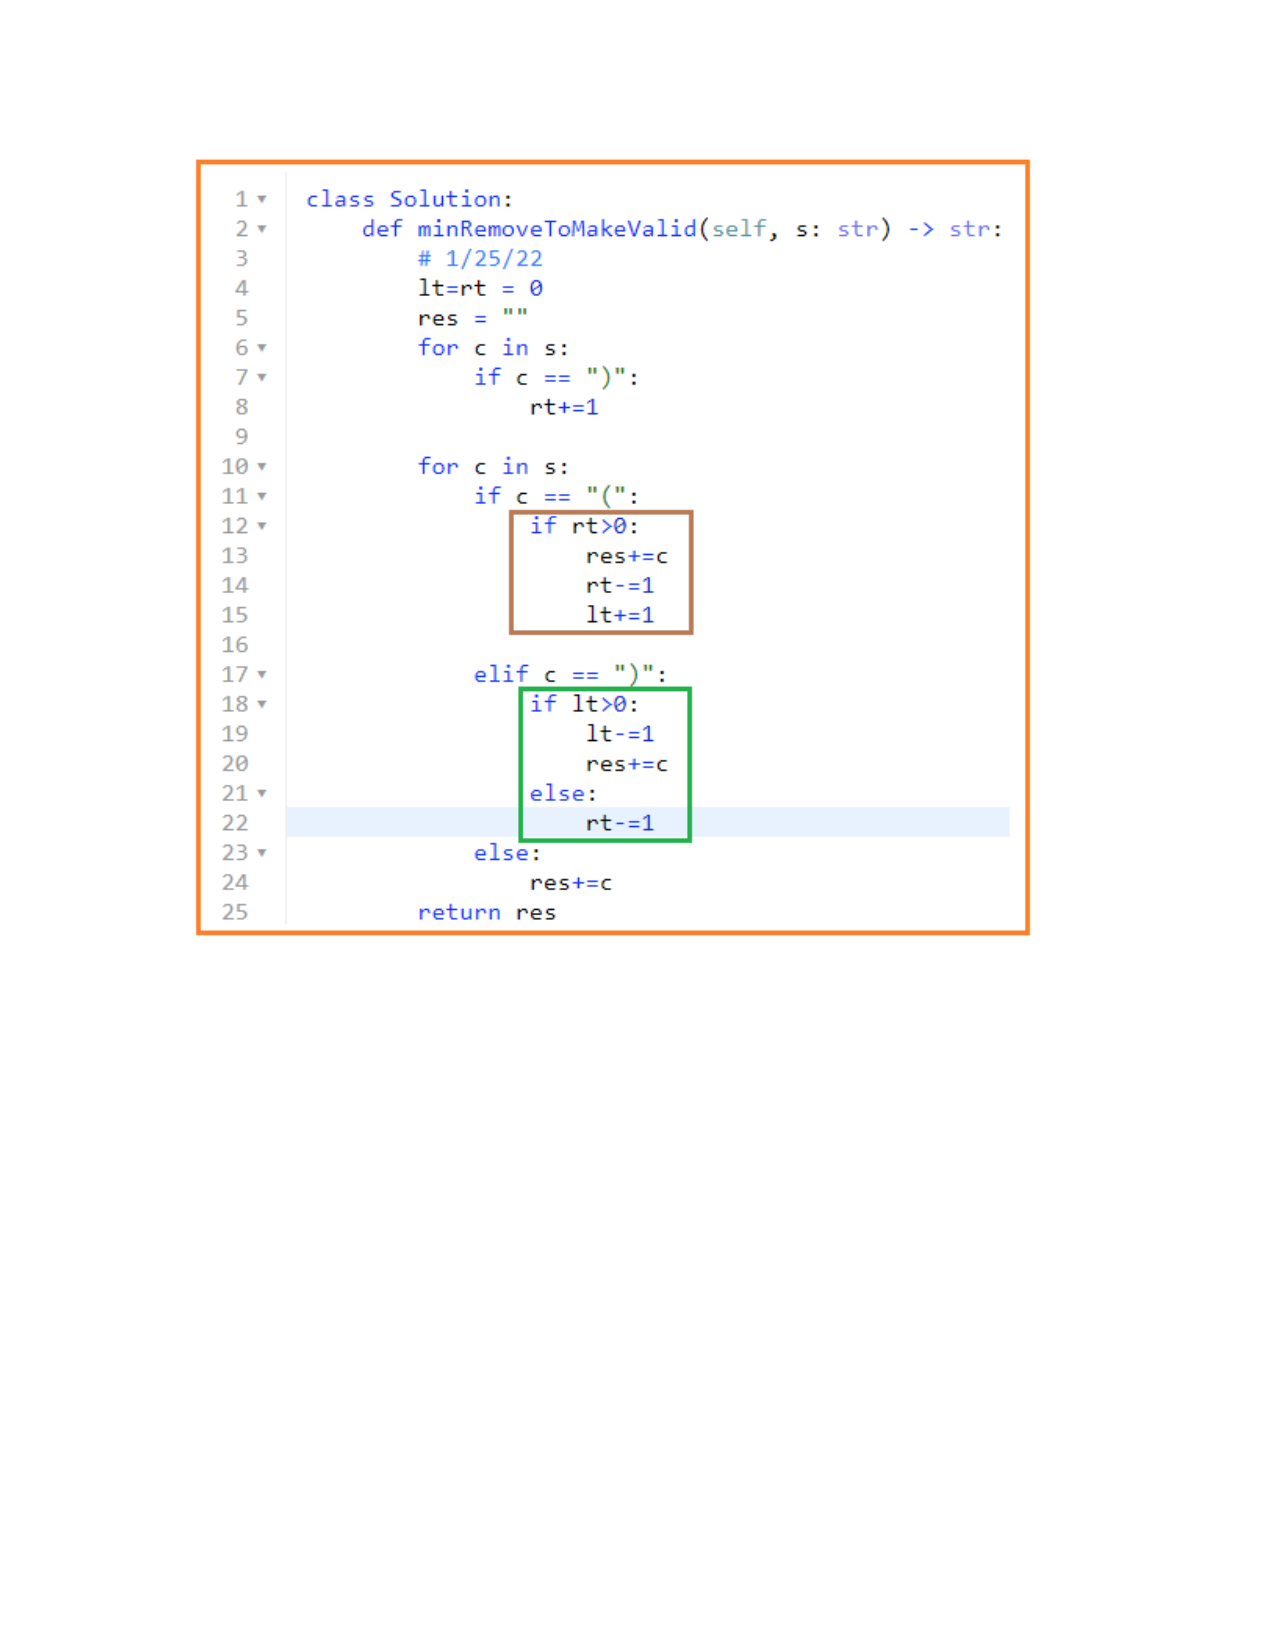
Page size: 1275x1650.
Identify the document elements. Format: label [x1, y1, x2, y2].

picture [187, 150, 1049, 948]
